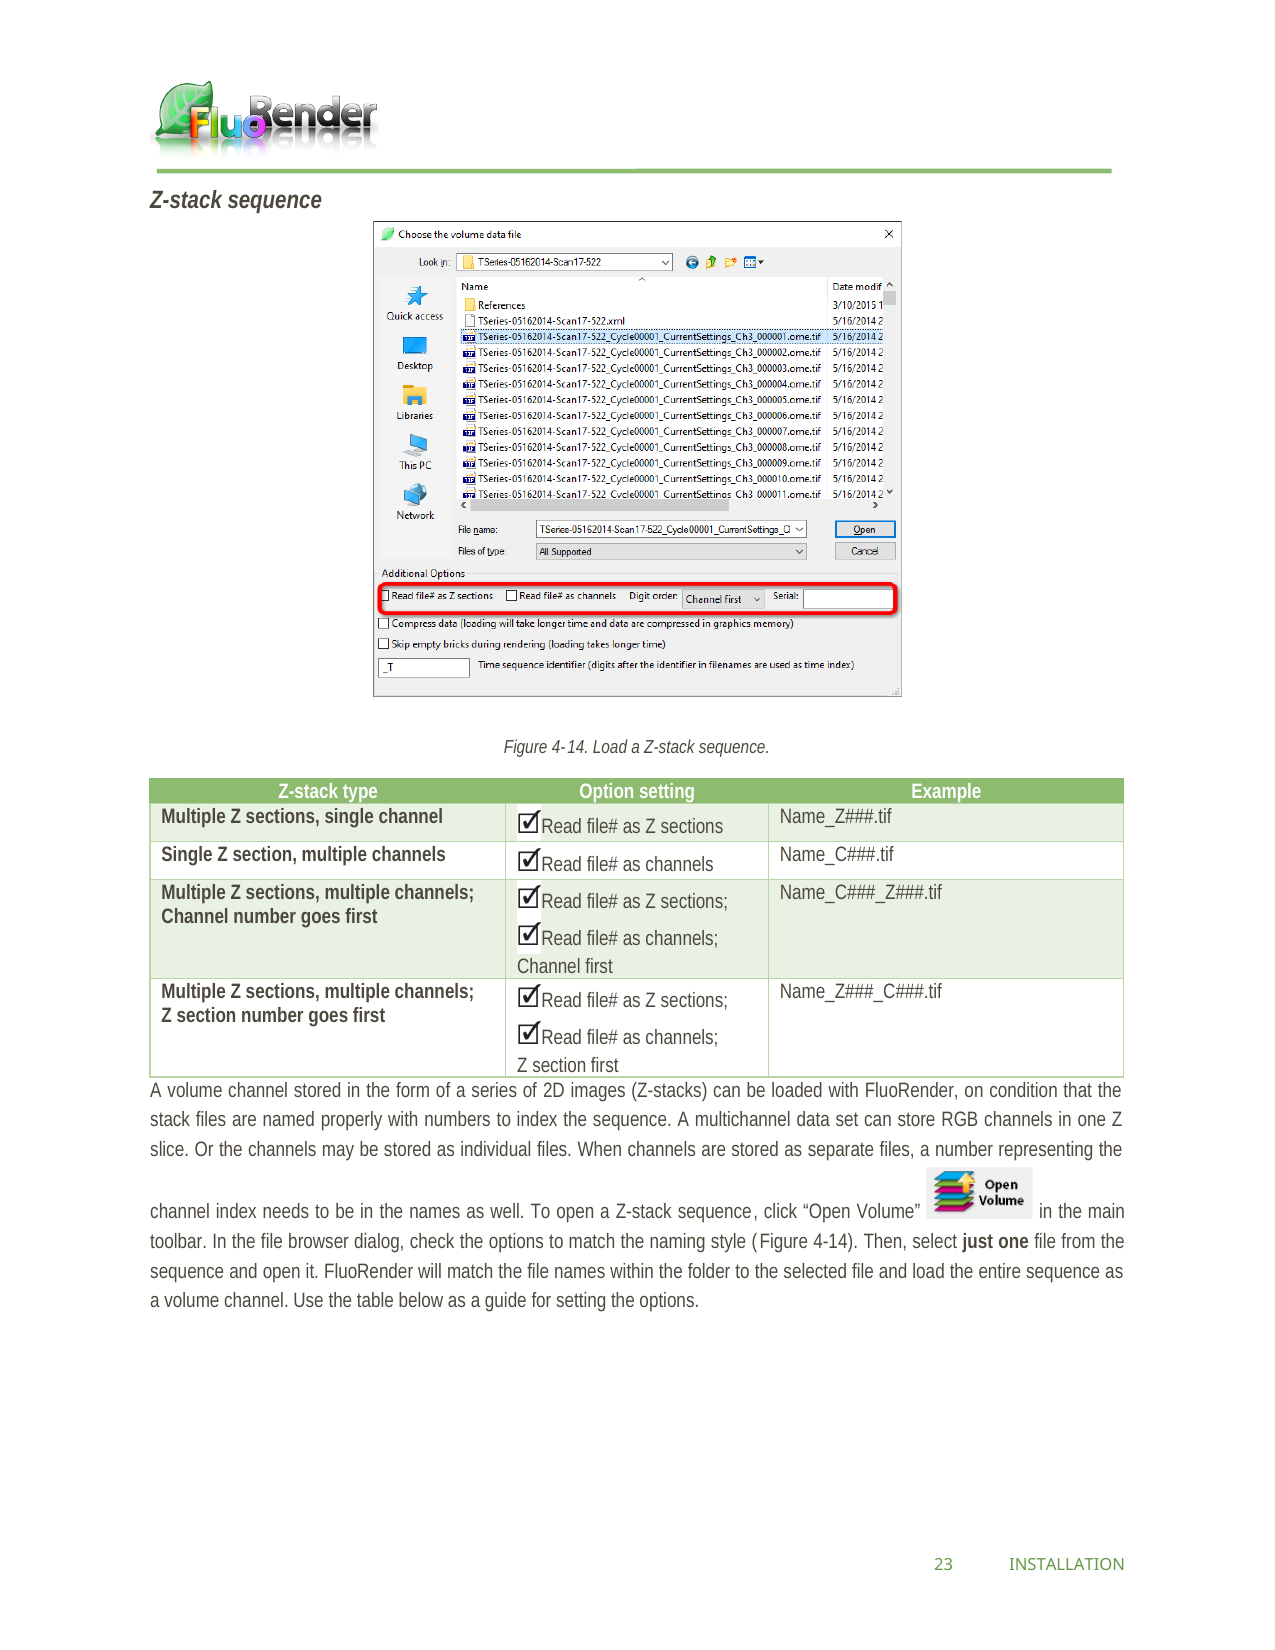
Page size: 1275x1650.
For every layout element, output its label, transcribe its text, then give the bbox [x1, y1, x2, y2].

table_cell Name_Z###.tif [769, 804, 1123, 841]
table_cell Single Z section, multiple channels [151, 842, 505, 879]
picture [373, 221, 902, 697]
table_cell Name_Z###_C###.tif [769, 979, 1123, 1076]
table_cell 🗹Read file# as channels [541, 842, 768, 879]
table_cell Multiple Z sections, multiple channels; Z section number goes first [151, 979, 505, 1076]
picture [926, 1167, 1033, 1219]
table_cell Name_C###_Z###.tif [769, 880, 1123, 978]
table_cell Multiple Z sections, multiple channels; Channel number goes first [151, 880, 505, 978]
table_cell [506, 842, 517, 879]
table_cell 🗹Read file# as Z sections; 🗹Read file# as channels; Channel first [506, 880, 768, 978]
table_header Example [769, 779, 1123, 803]
table_header Option setting [506, 779, 768, 803]
table_header Z-stack type [151, 779, 505, 803]
table_cell Name_C###.tif [769, 842, 1123, 879]
table_cell 🗹Read file# as Z sections; 🗹Read file# as channels; Z section first [506, 979, 768, 1076]
table_cell 🗹Read file# as Z sections [541, 804, 768, 841]
picture [150, 75, 379, 162]
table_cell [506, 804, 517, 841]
subtitle Z-stack sequence [150, 185, 1125, 214]
table_cell Multiple Z sections, single channel [151, 804, 505, 841]
